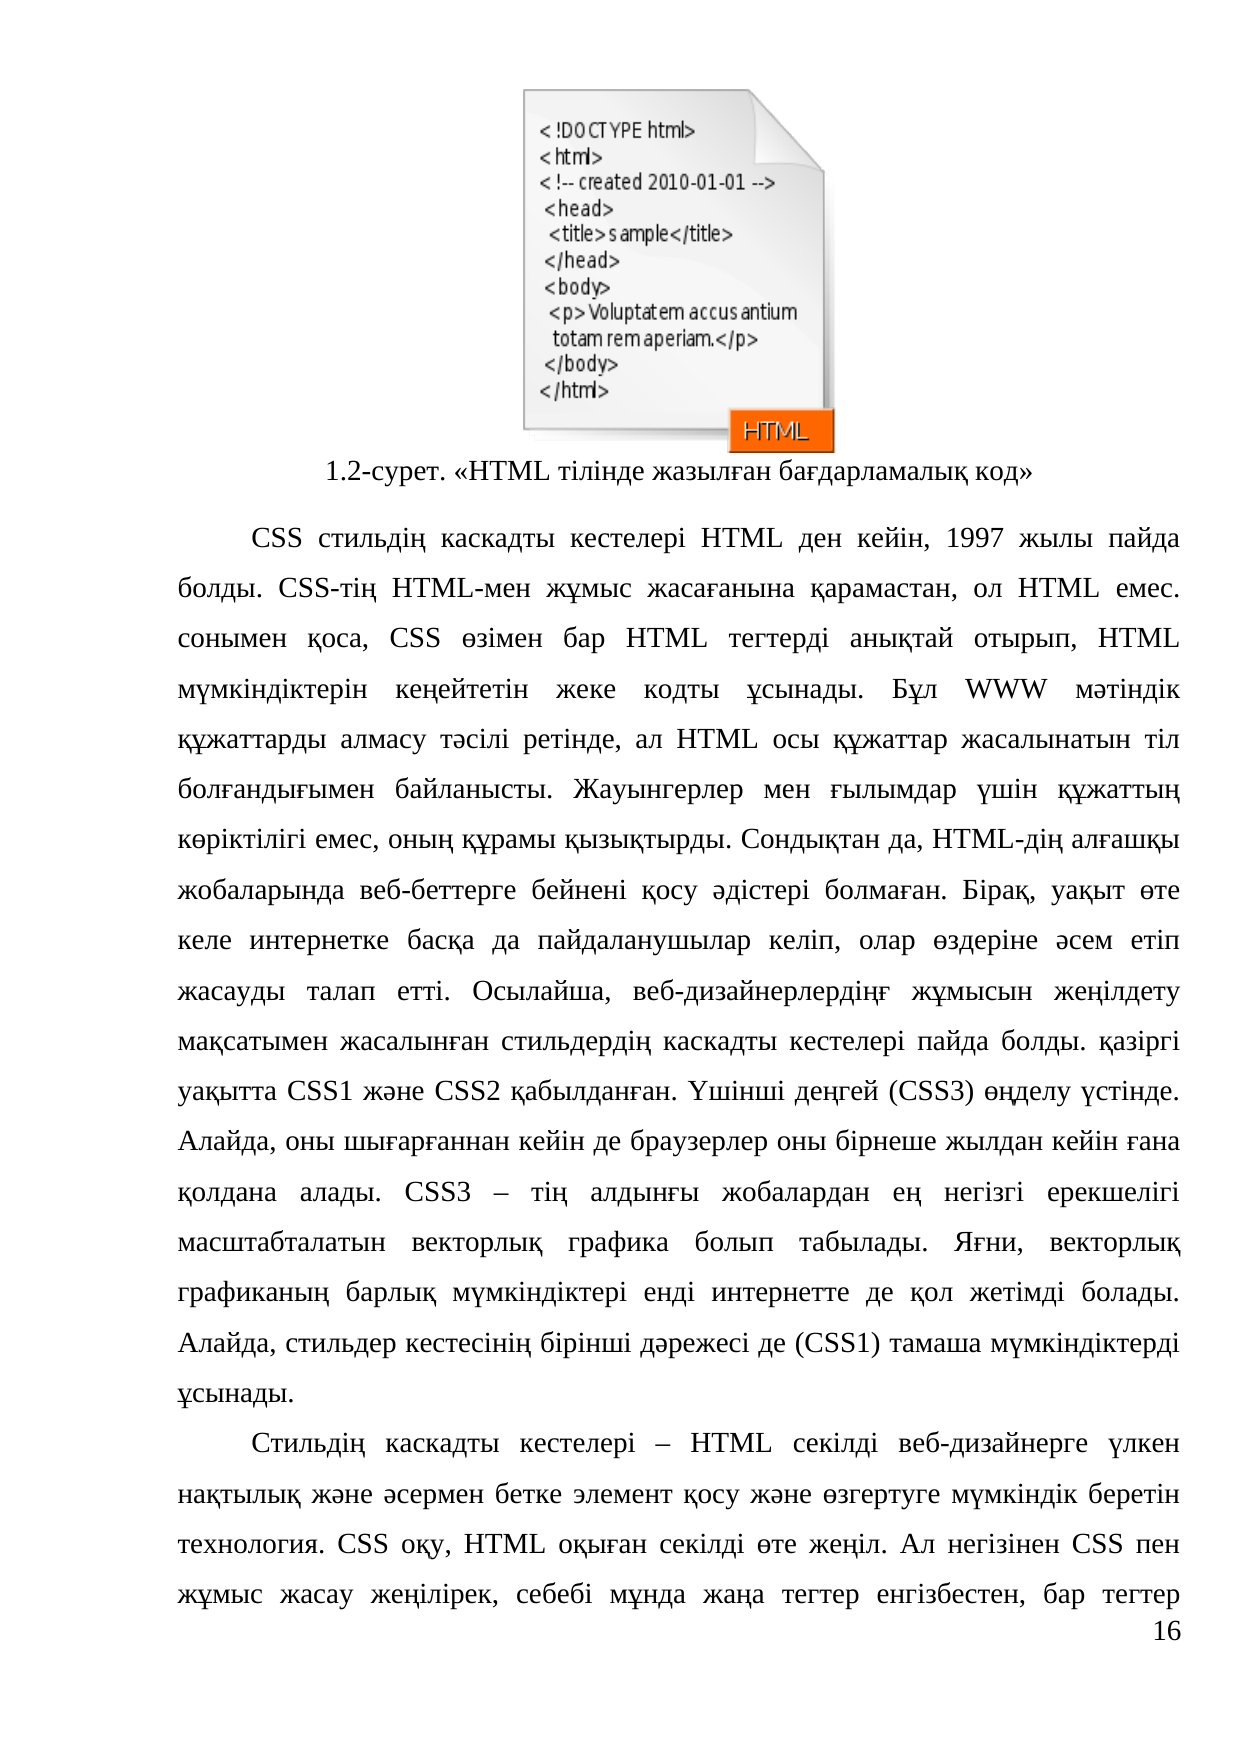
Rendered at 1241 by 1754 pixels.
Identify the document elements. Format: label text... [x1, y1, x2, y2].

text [177, 1425, 1181, 1610]
text 1.2-сурет. «HTML тілінде жазылған бағдарламалық код» [177, 453, 1181, 486]
picture [522, 88, 836, 453]
text CSS стильдің каскадты кестелері HTML ден кейін, 1997 жылы пайда болды. CSS-тің HTML-мен жұмыс жасағанына қарамастан, ол HTML емес. сонымен қоса, CSS өзімен бар HTML тегтерді анықтай отырып, HTML мүмкіндіктерін кеңейтетін жеке кодты ұсынады. Бұл WWW мәтіндік құжаттарды алмасу тәсілі ретінде, ал HTML осы құжаттар жасалынатын тіл болғандығымен байланысты. Жауынгерлер мен ғылымдар үшін құжаттың көріктілігі емес, оның құрамы қызықтырды. Сондықтан да, HTML-дің алғашқы жобаларында веб-беттерге бейнені қосу әдістері болмаған. Бірақ, уақыт өте келе интернетке басқа да пайдаланушылар келіп, олар өздеріне әсем етіп жасауды талап етті. Осылайша, веб-дизайнерлердіңғ жұмысын жеңілдету мақсатымен жасалынған стильдердің каскадты кестелері пайда болды. қазіргі уақытта CSS1 және CSS2 қабылданған. Үшінші деңгей (CSS3) өңделу үстінде. Алайда, оны шығарғаннан кейін де браузерлер оны бірнеше жылдан кейін ғана қолдана алады. CSS3 – тің алдынғы жобалардан ең негізгі ерекшелігі масштабталатын векторлық графика болып табылады. Яғни, векторлық графиканың барлық мүмкіндіктері енді интернетте де қол жетімді болады. Алайда, стильдер кестесінің бірінші дәрежесі де (CSS1) тамаша мүмкіндіктерді ұсынады. [177, 520, 1181, 1409]
